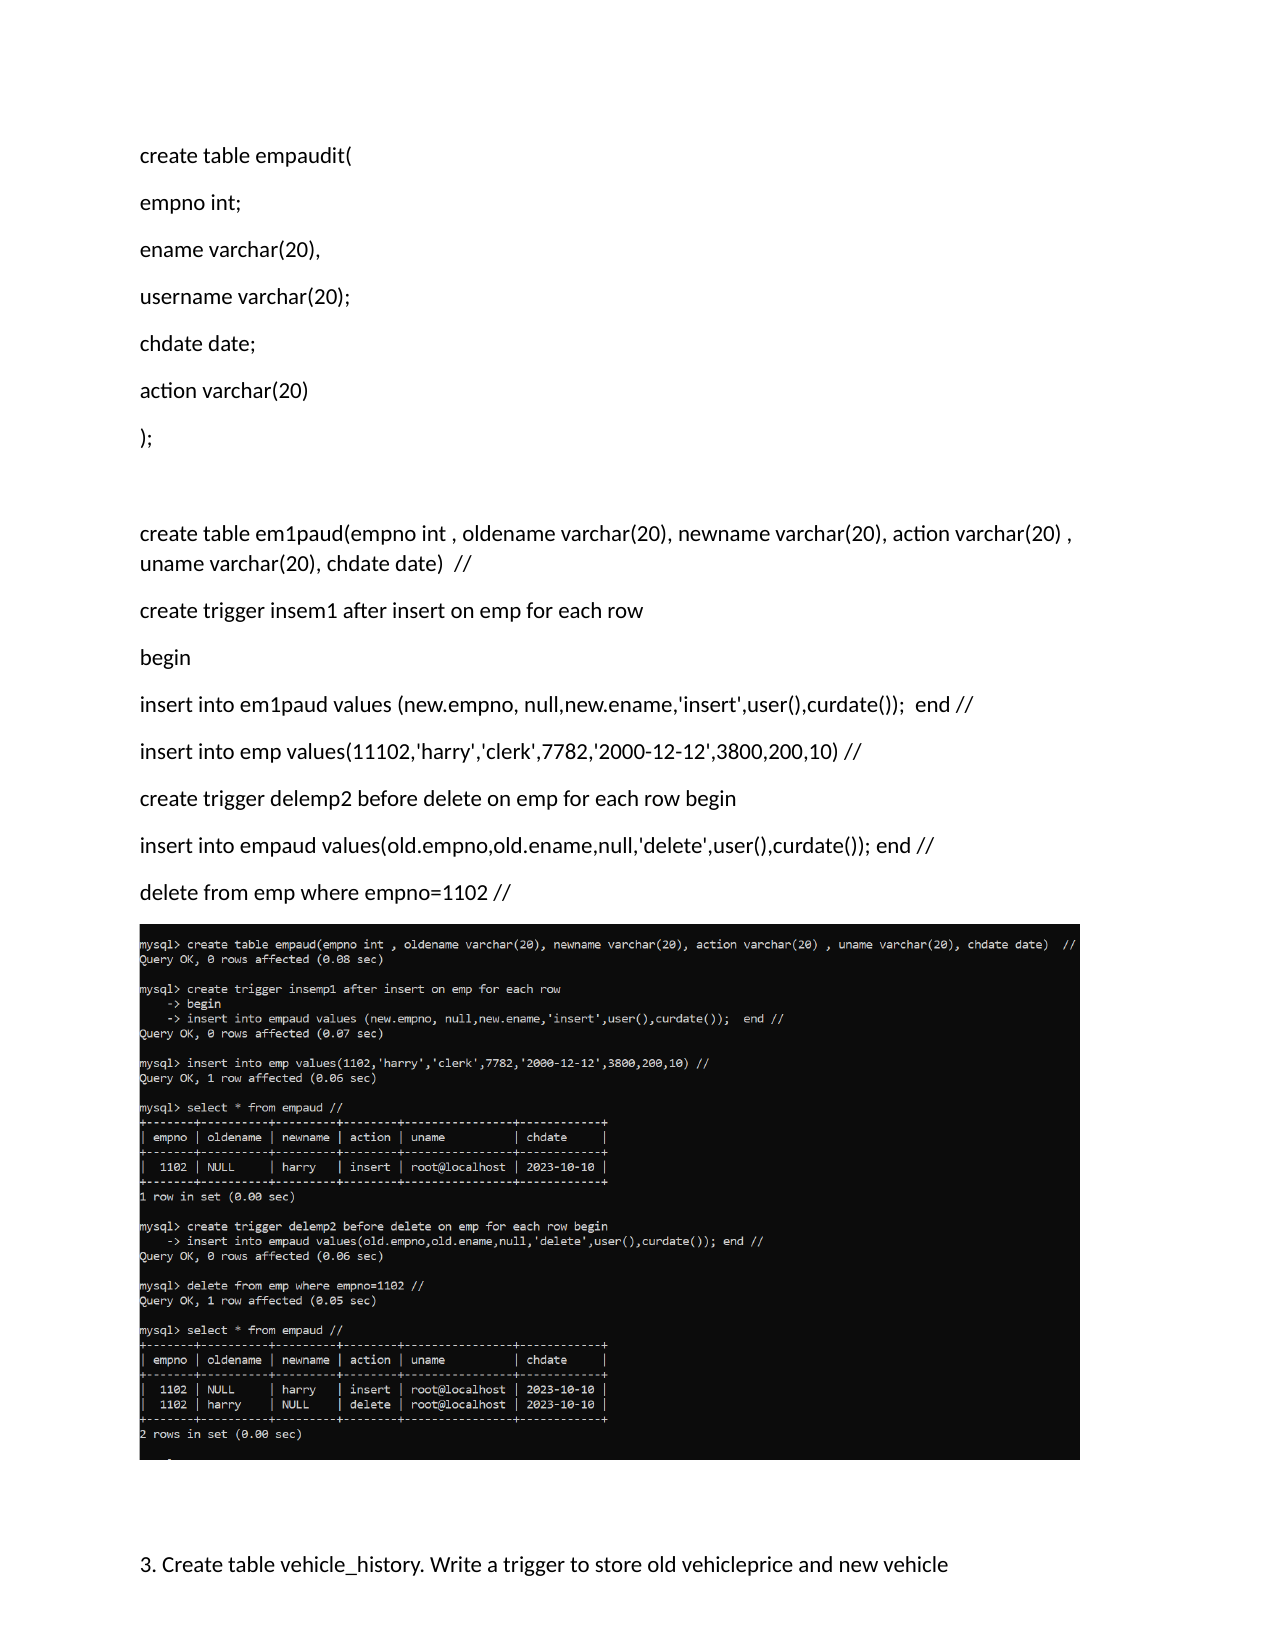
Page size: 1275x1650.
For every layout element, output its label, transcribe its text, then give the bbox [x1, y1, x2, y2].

text ); [139, 423, 1133, 451]
text insert into empaud values(old.empno,old.ename,null,'delete',user(),curdate()); end // [139, 831, 1133, 859]
text delete from emp where empno=1102 // [139, 878, 1133, 906]
text 3. Create table vehicle_history. Write a trigger to store old vehicleprice and new vehicle [139, 1550, 1133, 1578]
picture [139, 924, 1080, 1460]
text insert into em1paud values (new.empno, null,new.ename,'insert',user(),curdate()); end // [139, 690, 1133, 718]
text action varchar(20) [139, 376, 1133, 404]
text ename varchar(20), [139, 235, 1133, 263]
text create trigger delemp2 before delete on emp for each row begin [139, 784, 1133, 812]
text insert into emp values(11102,'harry','clerk',7782,'2000-12-12',3800,200,10) // [139, 737, 1133, 765]
text begin [139, 643, 1133, 671]
text chdate date; [139, 329, 1133, 357]
text empno int; [139, 188, 1133, 217]
text create table empaudit( [139, 142, 1133, 170]
text create trigger insem1 after insert on emp for each row [139, 596, 1133, 624]
text create table em1paud(empno int , oldename varchar(20), newname varchar(20), action varchar(20) , uname varchar(20), chdate date) // [139, 519, 1133, 578]
text username varchar(20); [139, 282, 1133, 310]
